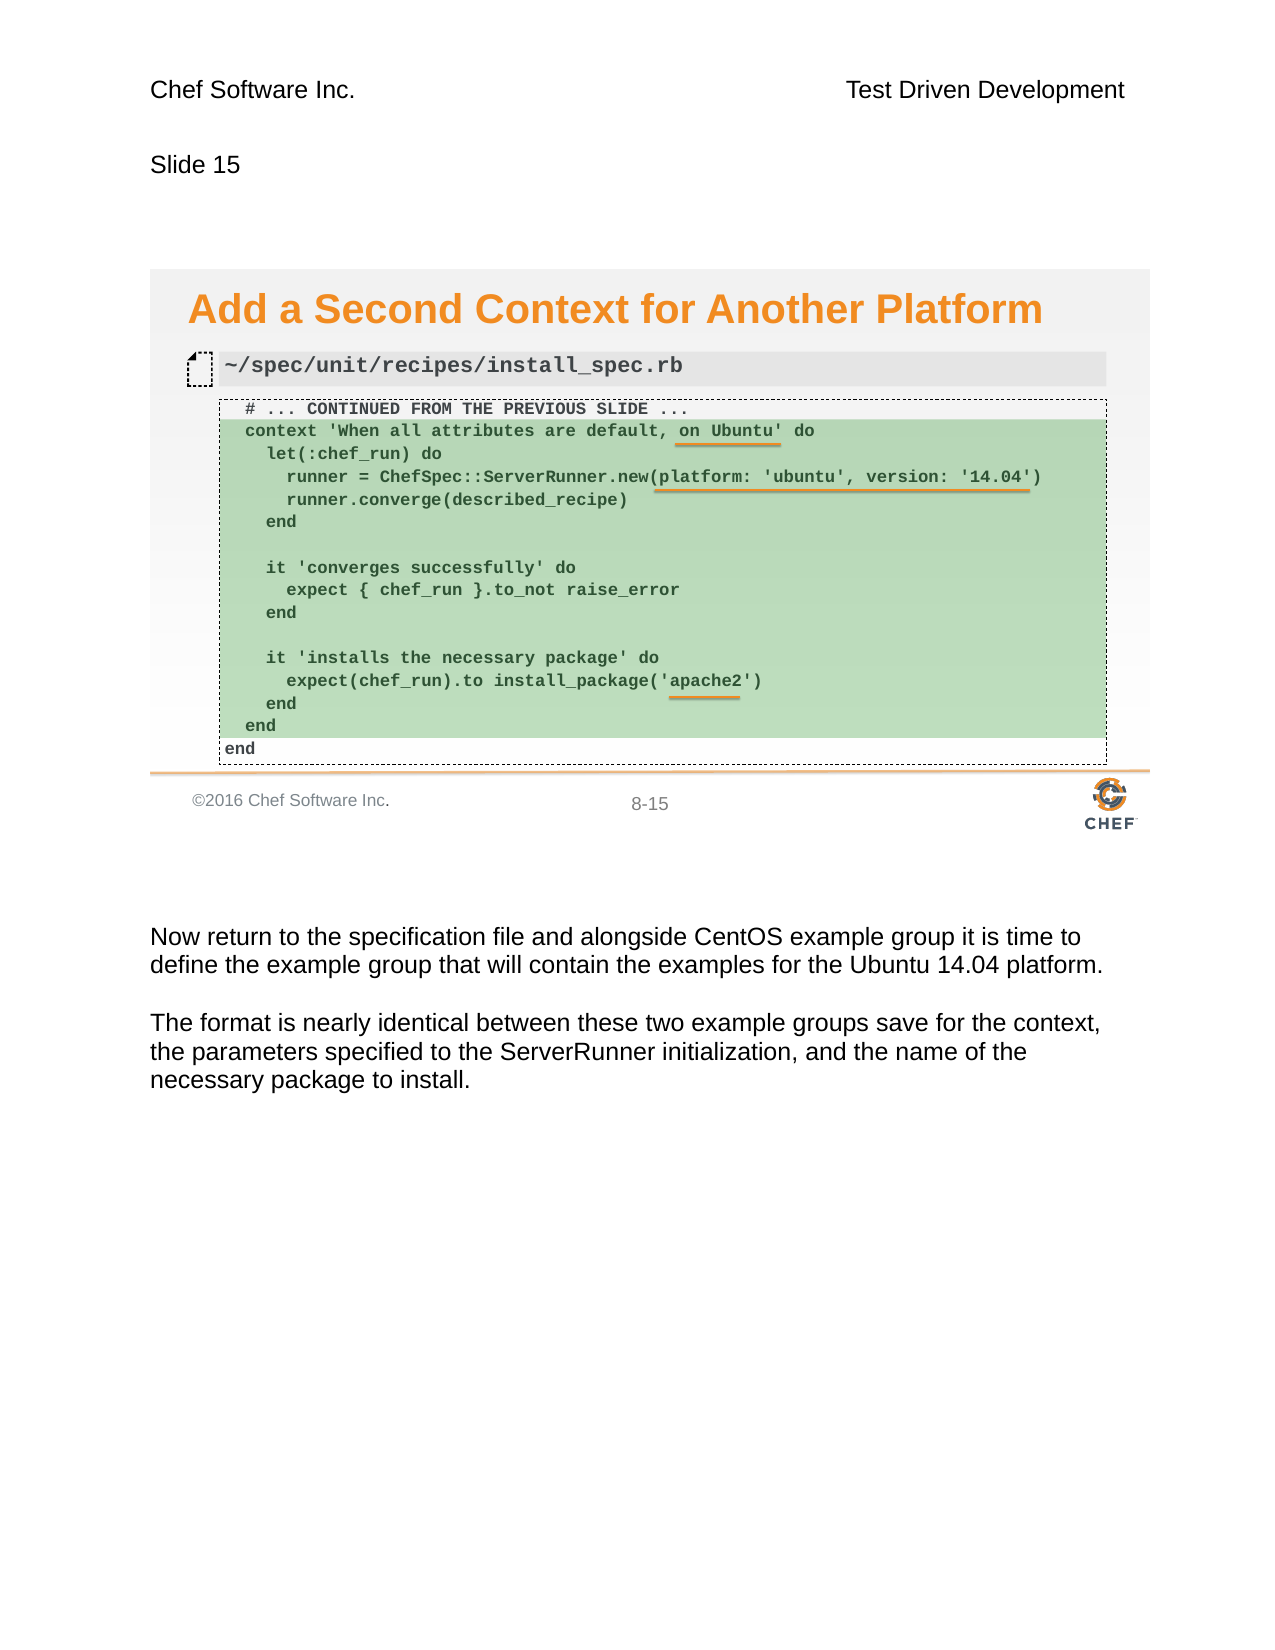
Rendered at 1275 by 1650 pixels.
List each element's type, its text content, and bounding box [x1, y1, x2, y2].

text The format is nearly identical between these two example groups save for the context, the parameters specified to the ServerRunner initialization, and the name of the necessary package to install. [150, 1008, 1125, 1094]
text Slide 15 [150, 150, 1125, 179]
text Now return to the specification file and alongside CentOS example group it is time to define the example group that will contain the examples for the Ubuntu 14.04 platform. [150, 921, 1125, 979]
